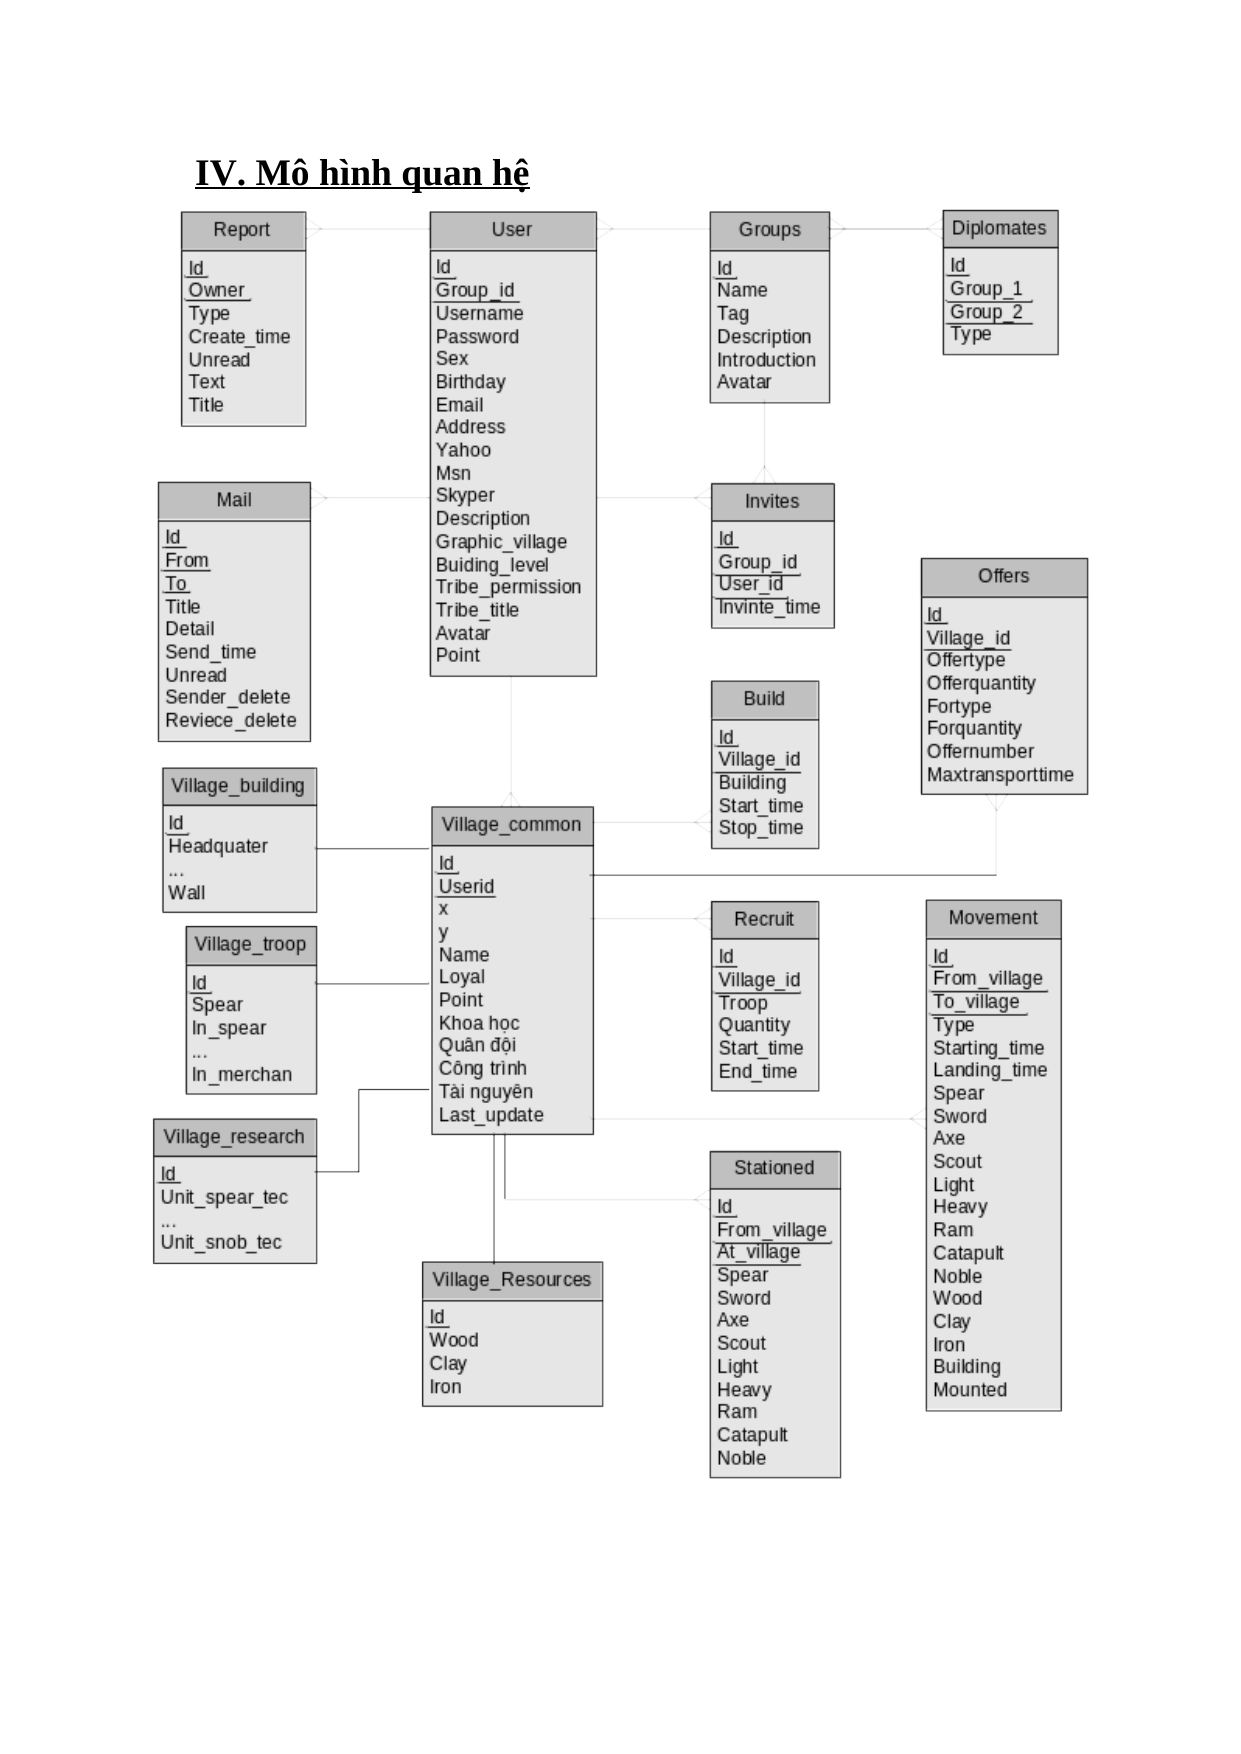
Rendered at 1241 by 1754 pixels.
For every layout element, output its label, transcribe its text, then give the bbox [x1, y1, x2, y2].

subtitle IV. Mô hình quan hệ [195, 150, 1090, 193]
